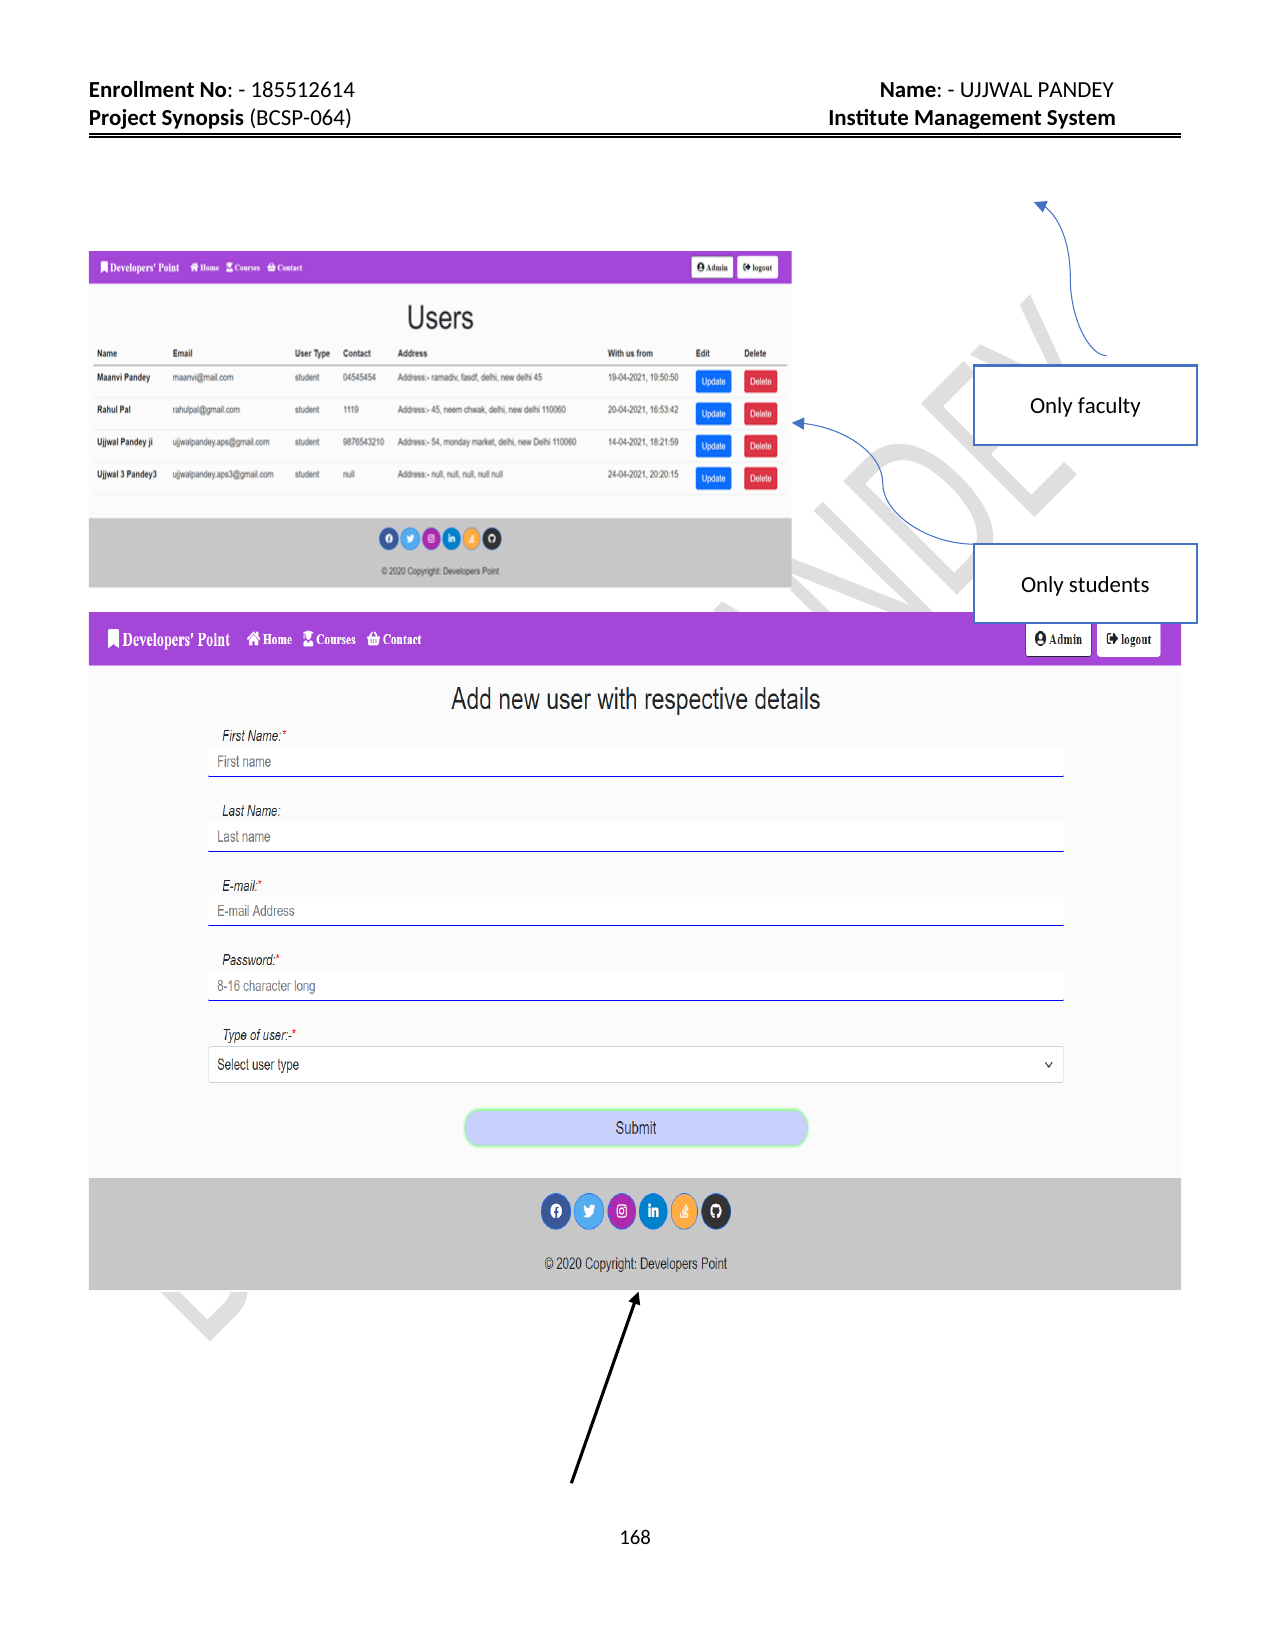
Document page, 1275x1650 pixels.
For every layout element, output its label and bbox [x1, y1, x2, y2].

picture [88, 612, 1182, 1292]
picture [88, 251, 792, 589]
